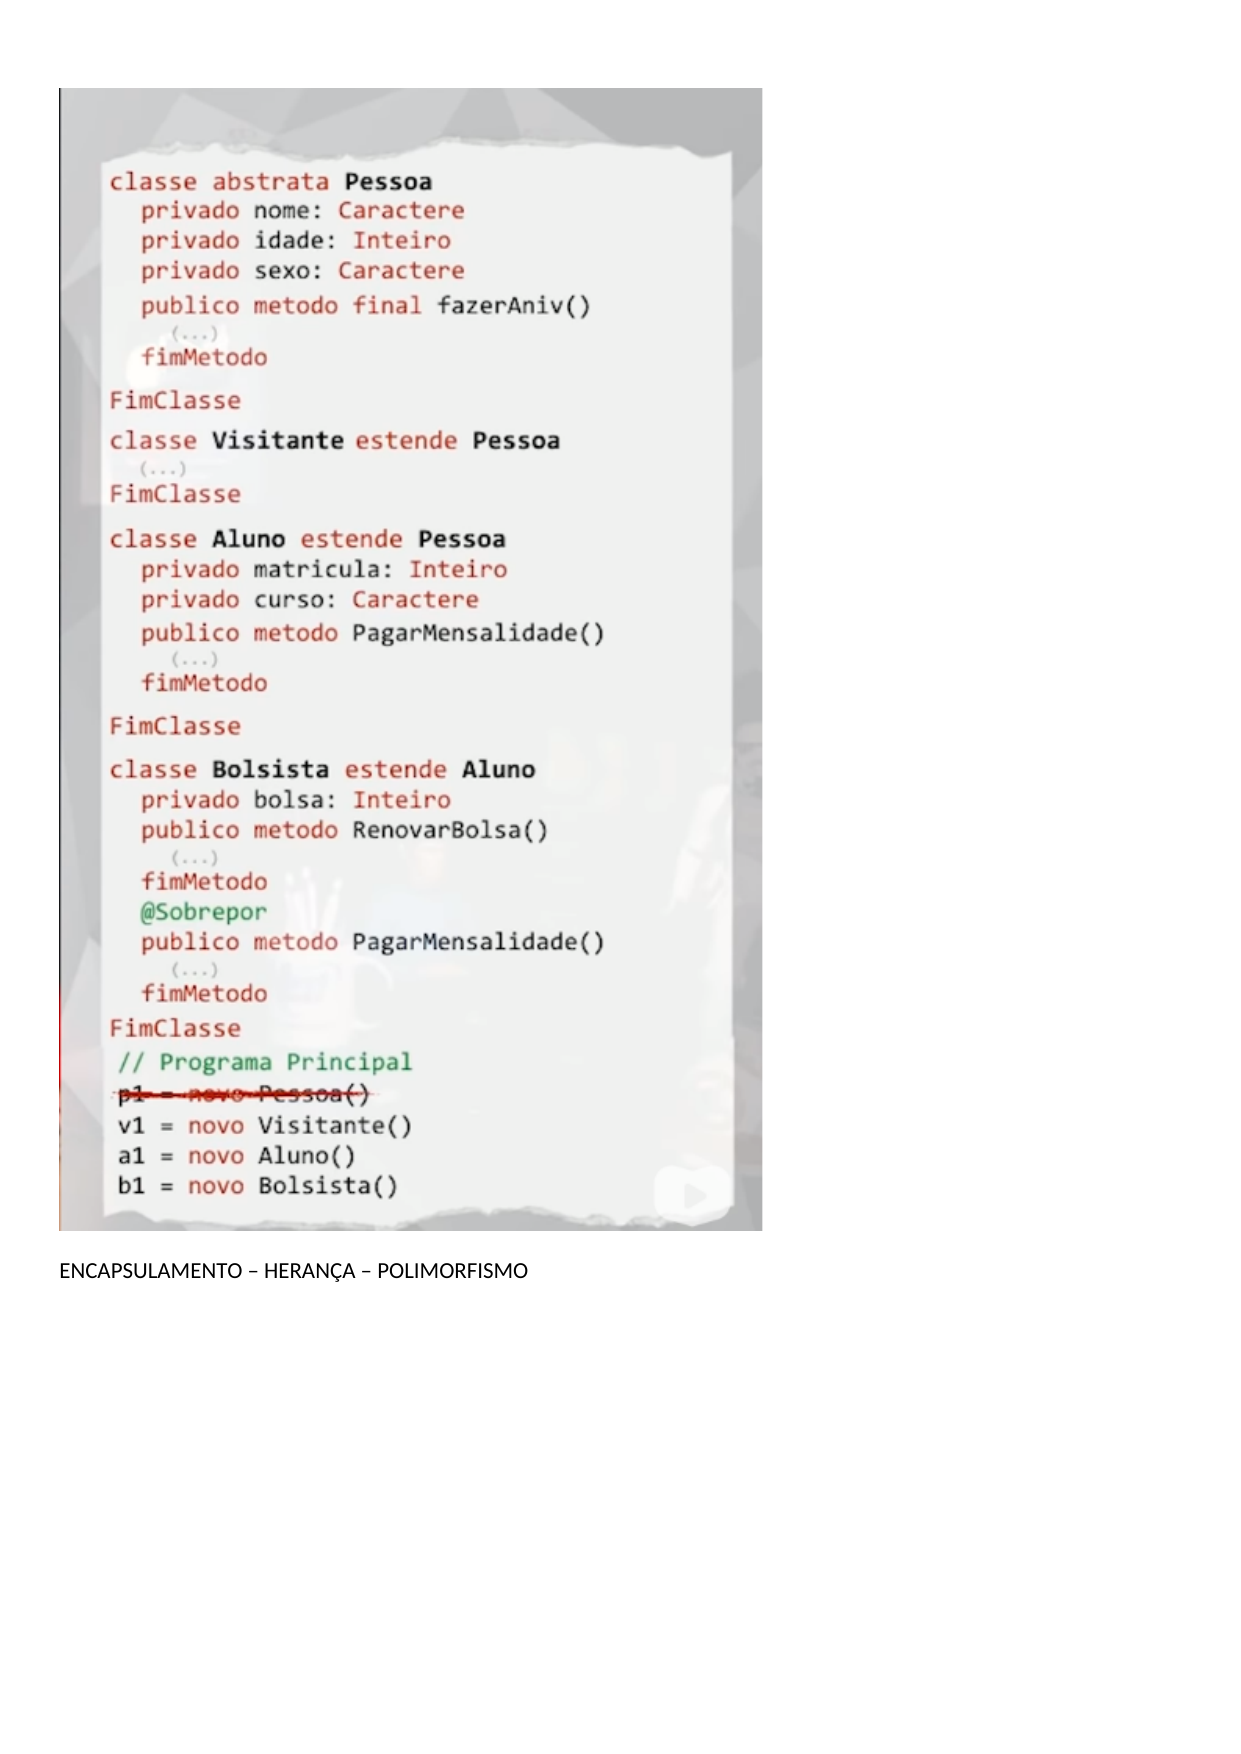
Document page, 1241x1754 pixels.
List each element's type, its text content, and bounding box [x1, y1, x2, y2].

text ENCAPSULAMENTO – HERANÇA – POLIMORFISMO [59, 1256, 1196, 1284]
picture [59, 88, 763, 1231]
